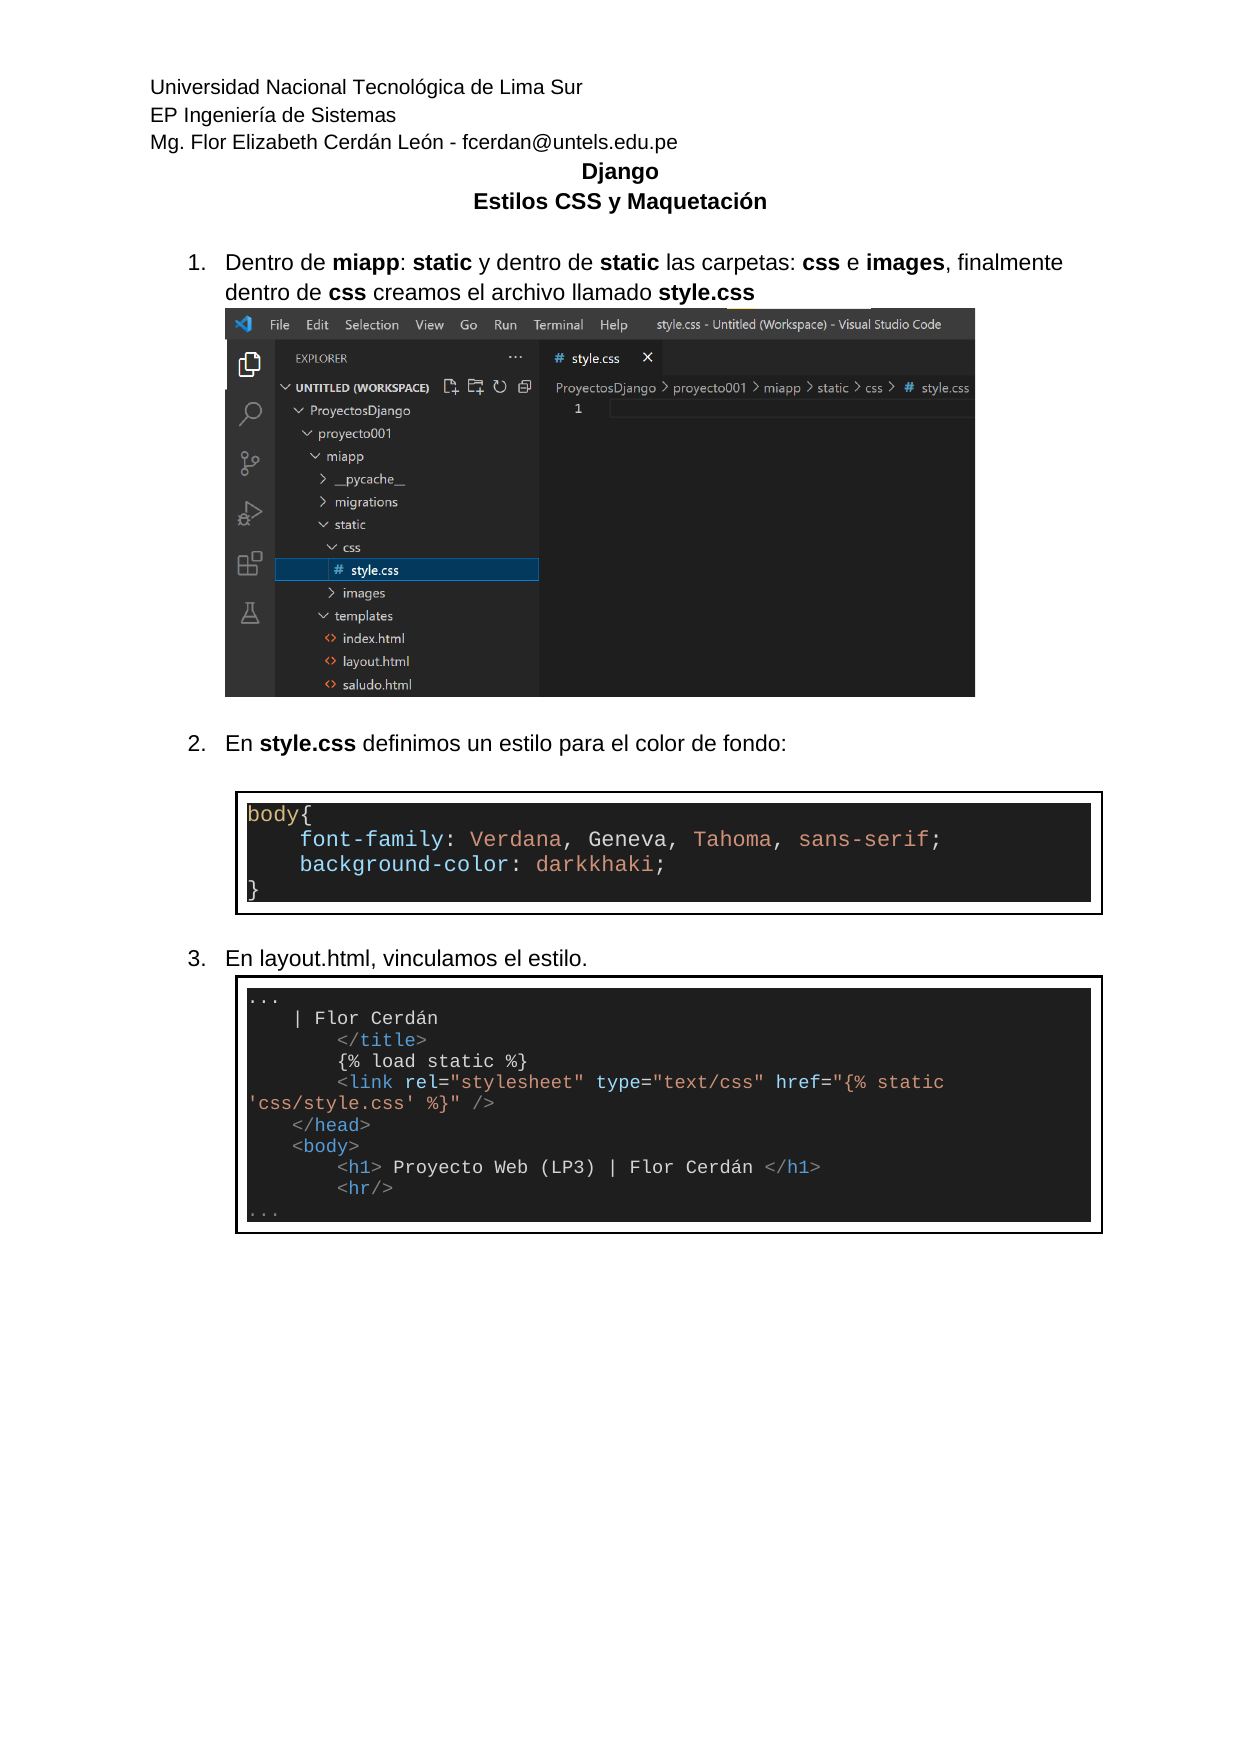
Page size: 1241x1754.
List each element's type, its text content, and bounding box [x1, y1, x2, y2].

picture [225, 308, 976, 697]
table_header ... | Flor Cerdán </title> {% load static %} <link rel="stylesheet" type="text/css" href="{% static 'css/style.css' %}" /> </head> <body> <h1> Proyecto Web (LP3) | Flor Cerdán </h1> <hr/> ... [238, 978, 1101, 1232]
list En style.css definimos un estilo para el color de fondo: [187, 730, 1090, 757]
list En layout.html, vinculamos el estilo. [187, 945, 1090, 972]
text Django [150, 158, 1090, 184]
table_header body{ font-family: Verdana, Geneva, Tahoma, sans-serif; background-color: darkkhaki; } [238, 793, 1101, 913]
list Dentro de miapp: static y dentro de static las carpetas: css e images, finalmente dentro de css creamos el archivo llamado style.css [187, 248, 1090, 305]
text Estilos CSS y Maquetación [150, 188, 1090, 214]
